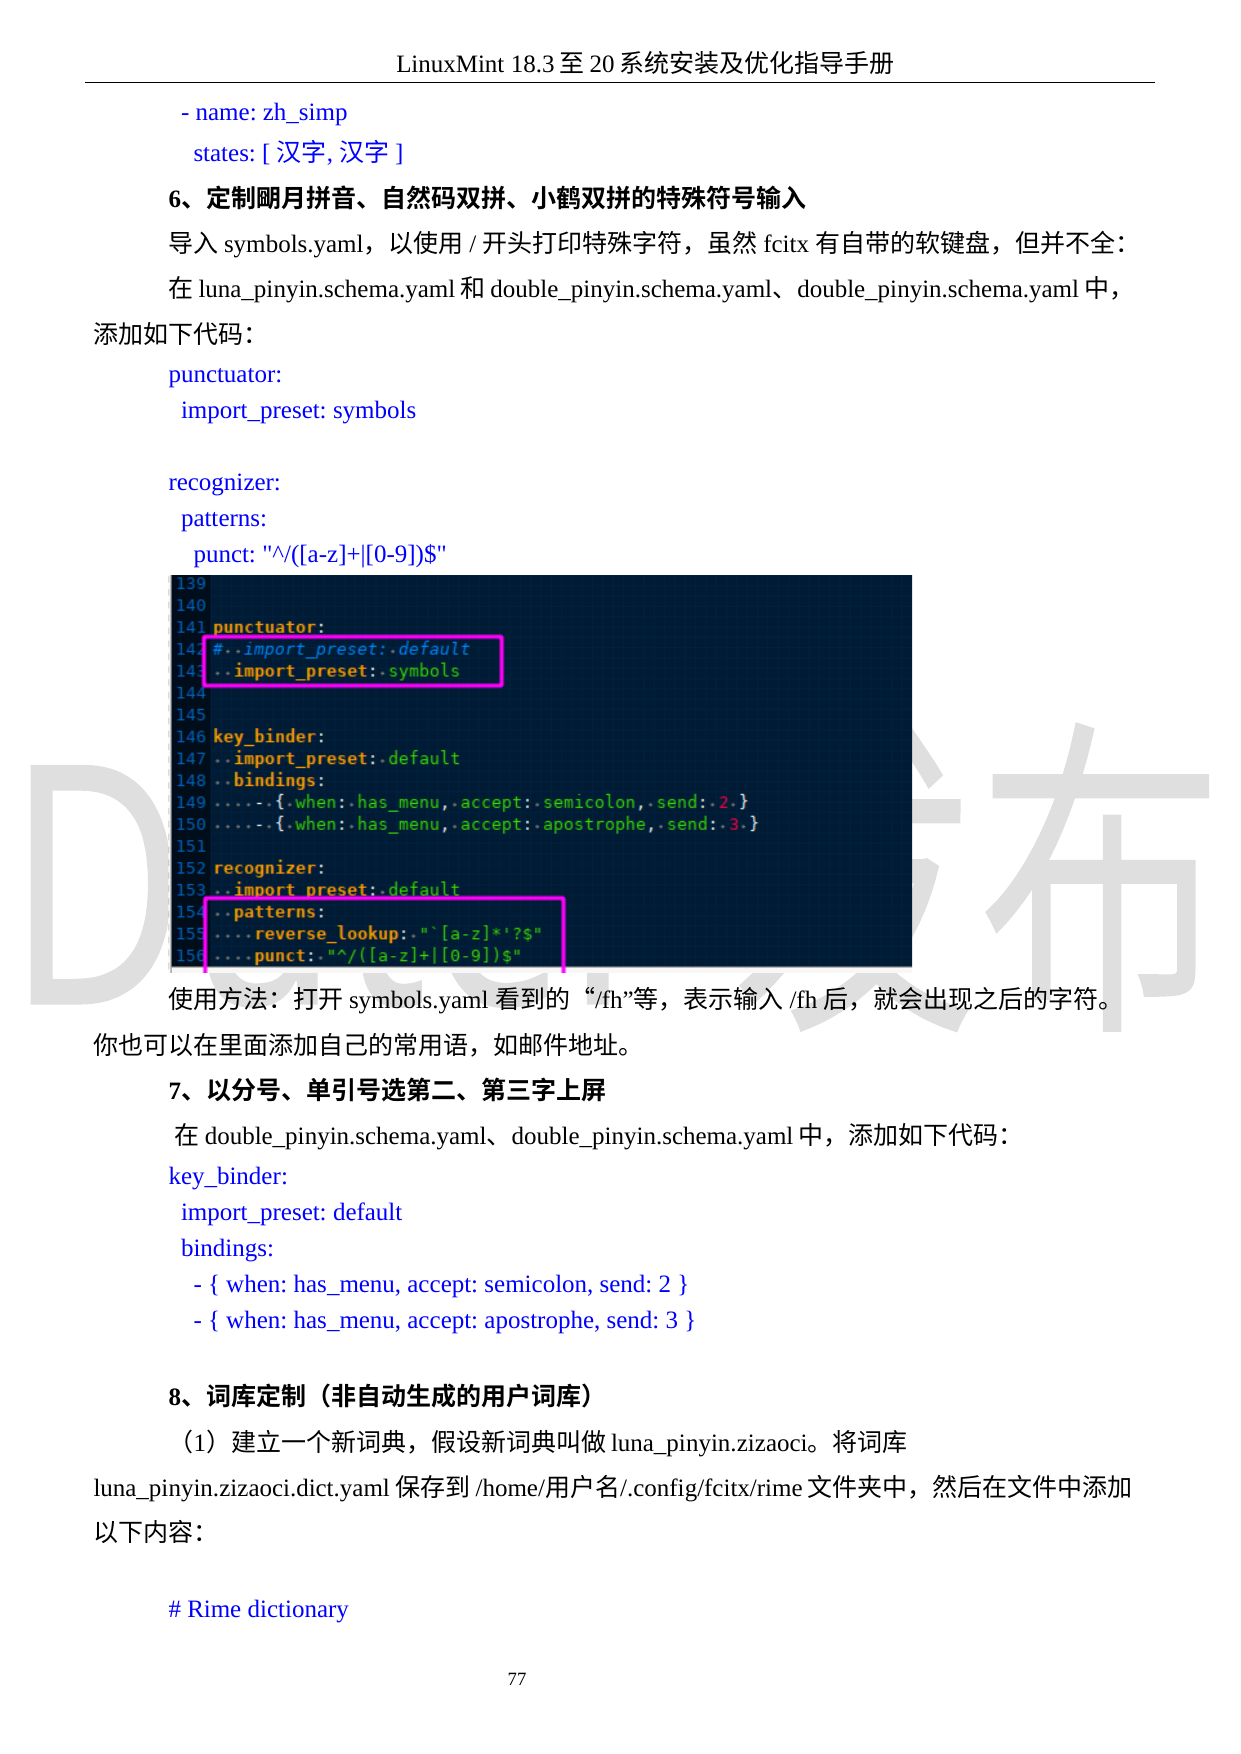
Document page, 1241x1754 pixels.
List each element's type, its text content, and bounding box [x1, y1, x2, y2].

picture [168, 575, 913, 973]
text - { when: has_menu, accept: apostrophe, send: 3 } [93, 1305, 1147, 1334]
text 在double_pinyin.schema.yaml、double_pinyin.schema.yaml中，添加如下代码： [93, 1116, 1147, 1152]
text bindings: [93, 1233, 1147, 1262]
text 7、以分号、单引号选第二、第三字上屏 [93, 1071, 1147, 1107]
text 导入 symbols.yaml，以使用 / 开头打印特殊字符，虽然 fcitx 有自带的软键盘，但并不全： [93, 223, 1147, 260]
text - name: zh_simp [93, 97, 1147, 126]
text 8、词库定制（非自动生成的用户词库） [93, 1377, 1147, 1413]
text （1）建立一个新词典，假设新词典叫做luna_pinyin.zizaoci。将词库luna_pinyin.zizaoci.dict.yaml保存到 /home/用户名/.config/fcitx/rime文件夹中，然后在文件中添加以下内容： [93, 1422, 1147, 1549]
text 使用方法：打开 symbols.yaml 看到的“/fh”等，表示输入 /fh 后，就会出现之后的字符。你也可以在里面添加自己的常用语，如邮件地址。 [93, 980, 1147, 1061]
text recognizer: [93, 467, 1147, 496]
text patterns: [93, 503, 1147, 532]
text # Rime dictionary [93, 1594, 1147, 1623]
text 6、定制朙月拼音、自然码双拼、小鹤双拼的特殊符号输入 [93, 178, 1147, 214]
text states: [ 汉字, 汉字 ] [93, 133, 1147, 169]
text import_preset: default [93, 1197, 1147, 1226]
text 在luna_pinyin.schema.yaml和double_pinyin.schema.yaml、double_pinyin.schema.yaml中，添加如下代码： [93, 269, 1147, 350]
text key_binder: [93, 1161, 1147, 1190]
text punct: "^/([a-z]+|[0-9])$" [93, 539, 1147, 568]
text import_preset: symbols [93, 395, 1147, 424]
text punctuator: [93, 359, 1147, 388]
text - { when: has_menu, accept: semicolon, send: 2 } [93, 1269, 1147, 1298]
